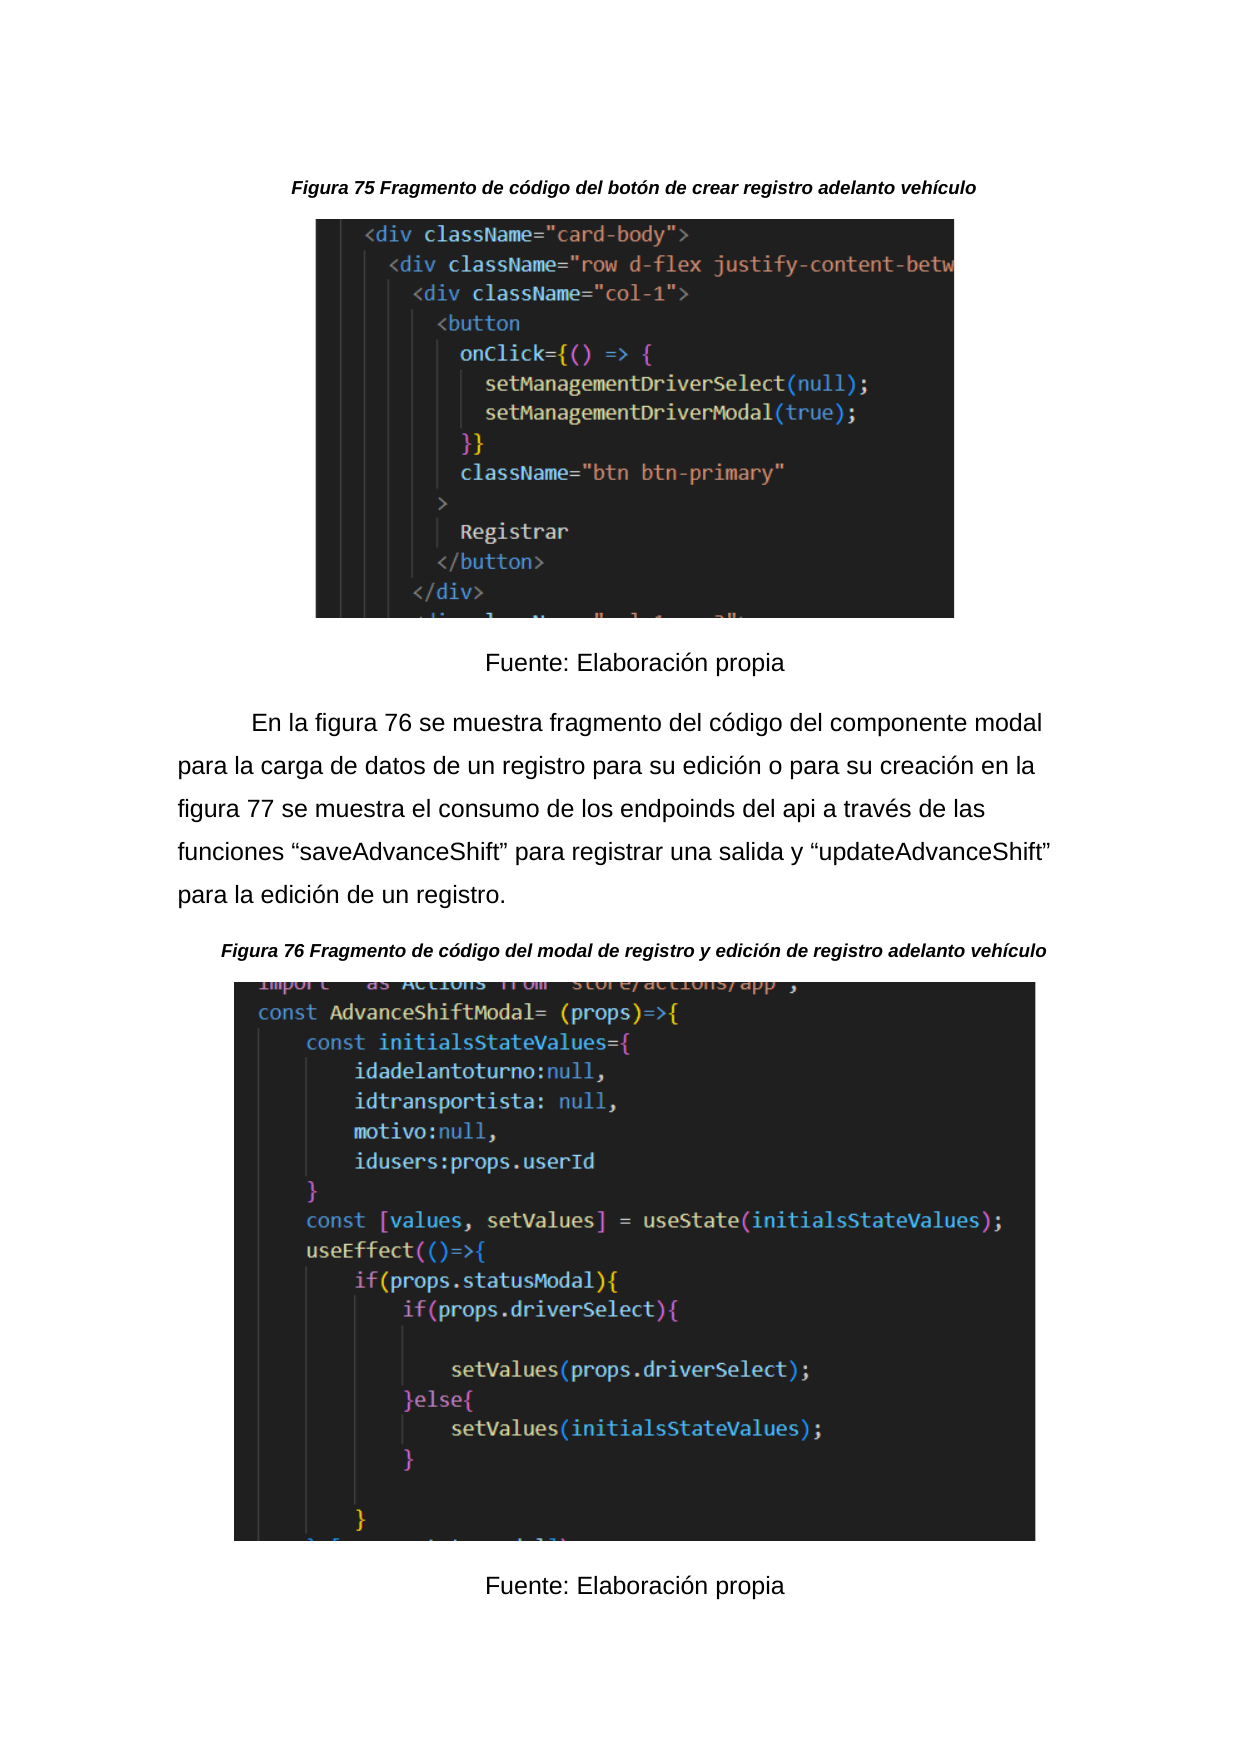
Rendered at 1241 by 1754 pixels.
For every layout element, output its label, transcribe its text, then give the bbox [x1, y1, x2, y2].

text Fuente: Elaboración propia [177, 1571, 1092, 1600]
text Figura 76 Fragmento de código del modal de registro y edición de registro adelanto vehículo [177, 940, 1092, 962]
text En la figura 76 se muestra fragmento del código del componente modal para la carga de datos de un registro para su edición o para su creación en la figura 77 se muestra el consumo de los endpoinds del api a través de las funciones “saveAdvanceShift” para registrar una salida y “updateAdvanceShift” para la edición de un registro. [177, 708, 1092, 909]
picture [315, 219, 955, 618]
picture [234, 982, 1036, 1541]
text Fuente: Elaboración propia [177, 648, 1092, 677]
text Figura 75 Fragmento de código del botón de crear registro adelanto vehículo [177, 177, 1092, 199]
